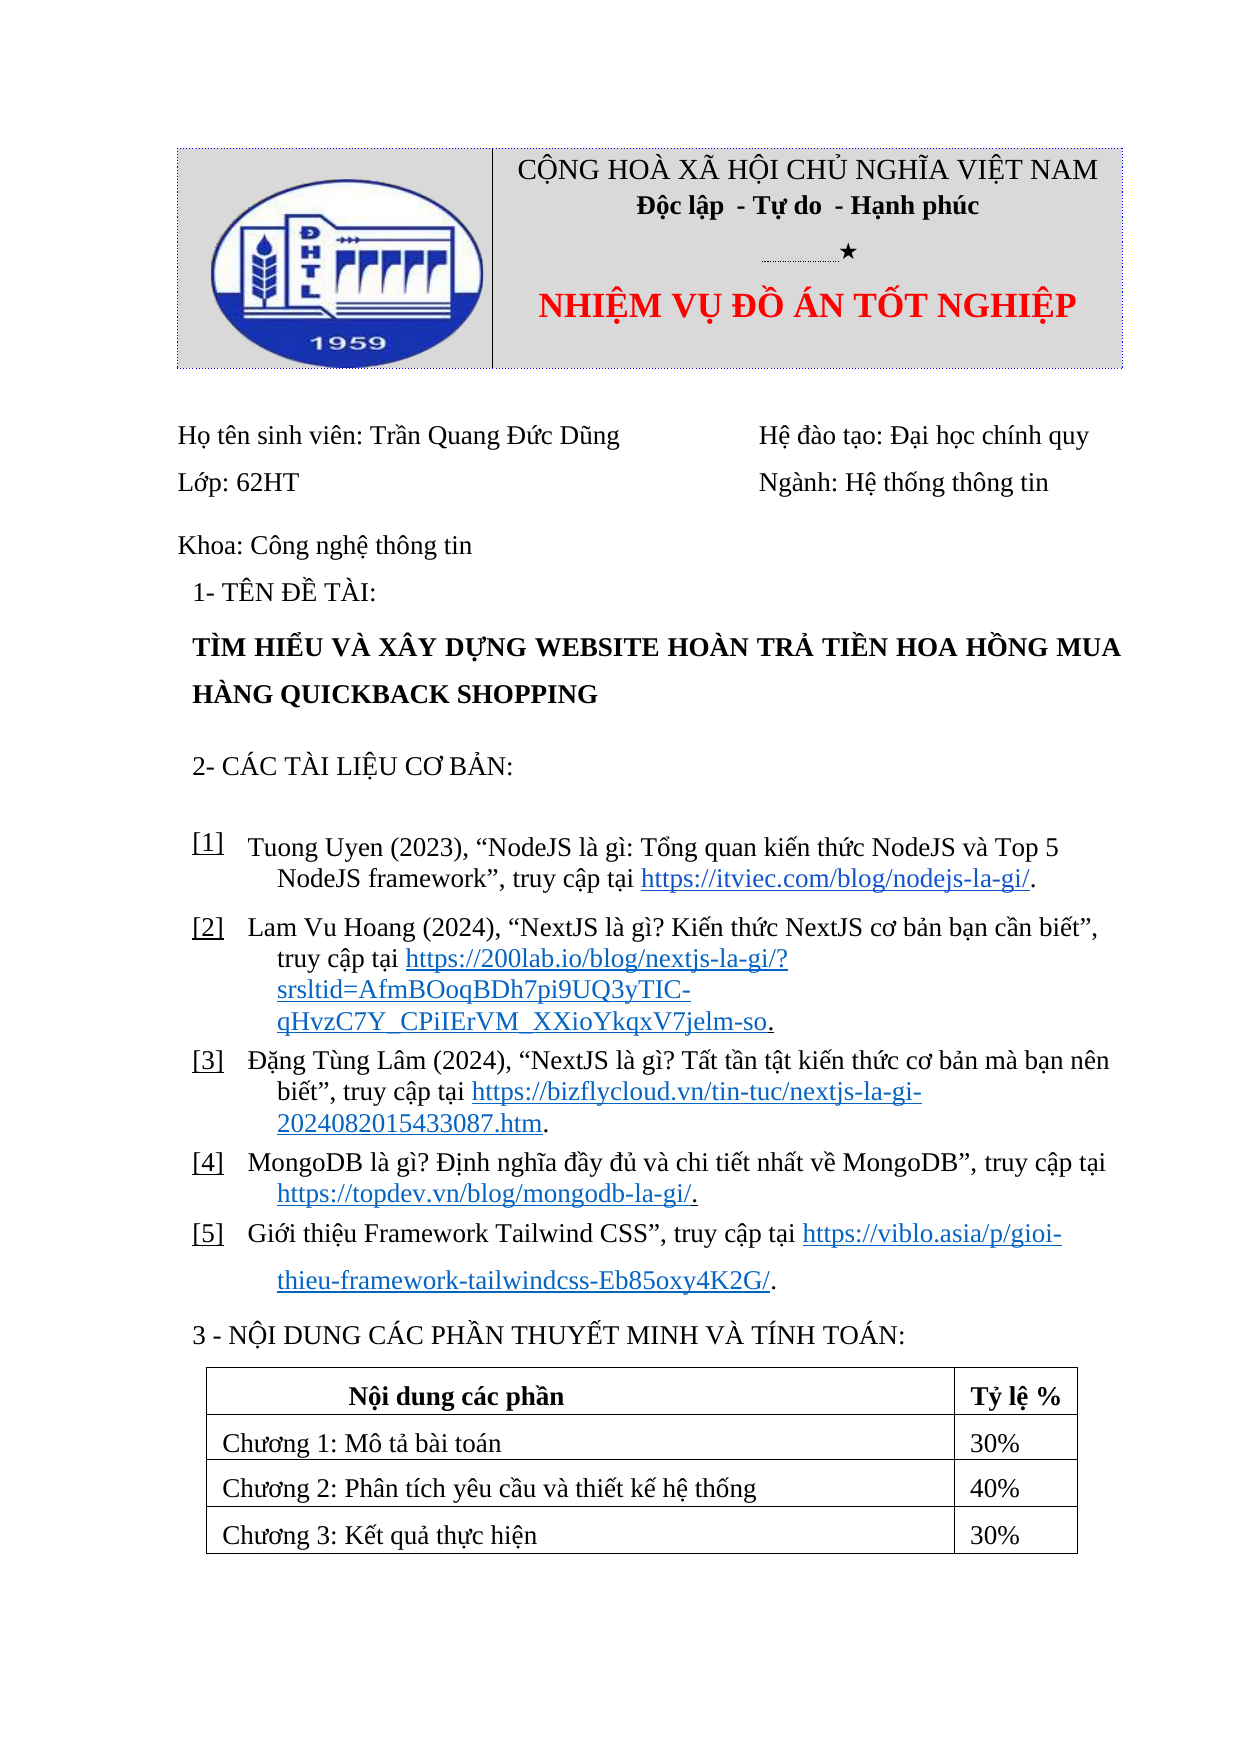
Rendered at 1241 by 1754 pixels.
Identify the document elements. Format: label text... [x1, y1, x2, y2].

table_cell Chương 1: Mô tả bài toán [207, 1415, 954, 1459]
table_header Tuong Uyen (2023), “NodeJS là gì: Tổng quan kiến thức NodeJS và Top 5 NodeJS framework”, truy cập tại https://itviec.com/blog/nodejs-la-gi/. [233, 816, 1137, 902]
table_cell MongoDB là gì? Định nghĩa đầy đủ và chi tiết nhất về MongoDB”, truy cập tại https://topdev.vn/blog/mongodb-la-gi/. [233, 1138, 1137, 1209]
table_header Nội dung các phần [207, 1368, 954, 1414]
table_cell [5] [177, 1209, 232, 1313]
table_cell Chương 3: Kết quả thực hiện [207, 1507, 954, 1552]
text Họ tên sinh viên: Trần Quang Đức Dũng Hệ đào tạo: Đại học chính quy Lớp: 62HT Ngành: Hệ thống thông tin [177, 419, 1122, 497]
table_cell Giới thiệu Framework Tailwind CSS”, truy cập tại https://viblo.asia/p/gioi-thieu-framework-tailwindcss-Eb85oxy4K2G/. [233, 1209, 1137, 1313]
picture [210, 179, 484, 368]
text Khoa: Công nghệ thông tin [177, 529, 1122, 560]
text TÌM HIỂU VÀ XÂY DỰNG WEBSITE HOÀN TRẢ TIỀN HOA HỒNG MUA HÀNG QUICKBACK SHOPPING [192, 632, 1122, 709]
table_cell [4] [177, 1138, 232, 1209]
table_cell 30% [955, 1507, 1077, 1552]
table_cell Lam Vu Hoang (2024), “NextJS là gì? Kiến thức NextJS cơ bản bạn cần biết”, truy cập tại https://200lab.io/blog/nextjs-la-gi/?srsltid=AfmBOoqBDh7pi9UQ3yTIC-qHvzC7Y_CPiIErVM_XXioYkqxV7jelm-so. [233, 903, 1137, 1036]
list CÁC TÀI LIỆU CƠ BẢN: [192, 749, 1122, 781]
table_cell Đặng Tùng Lâm (2024), “NextJS là gì? Tất tần tật kiến thức cơ bản mà bạn nên biết”, truy cập tại https://bizflycloud.vn/tin-tuc/nextjs-la-gi-2024082015433087.htm. [233, 1036, 1137, 1138]
table_cell Chương 2: Phân tích yêu cầu và thiết kế hệ thống [207, 1460, 954, 1506]
table_cell 30% [955, 1415, 1077, 1459]
table_cell [3] [177, 1036, 232, 1138]
table_header CỘNG HOÀ XÃ HỘI CHỦ NGHĨA VIỆT NAM Độc lập - Tự do - Hạnh phúc ★ NHIỆM VỤ ĐỒ ÁN TỐT NGHIỆP [493, 148, 1122, 368]
table_header [1] [177, 816, 232, 902]
table_cell [2] [177, 903, 232, 1036]
list TÊN ĐỀ TÀI: [192, 576, 1122, 607]
text 3 - NỘI DUNG CÁC PHẦN THUYẾT MINH VÀ TÍNH TOÁN: [192, 1319, 1122, 1351]
table_header Tỷ lệ % [955, 1368, 1077, 1414]
table_cell 40% [955, 1460, 1077, 1506]
table_header [177, 148, 492, 368]
